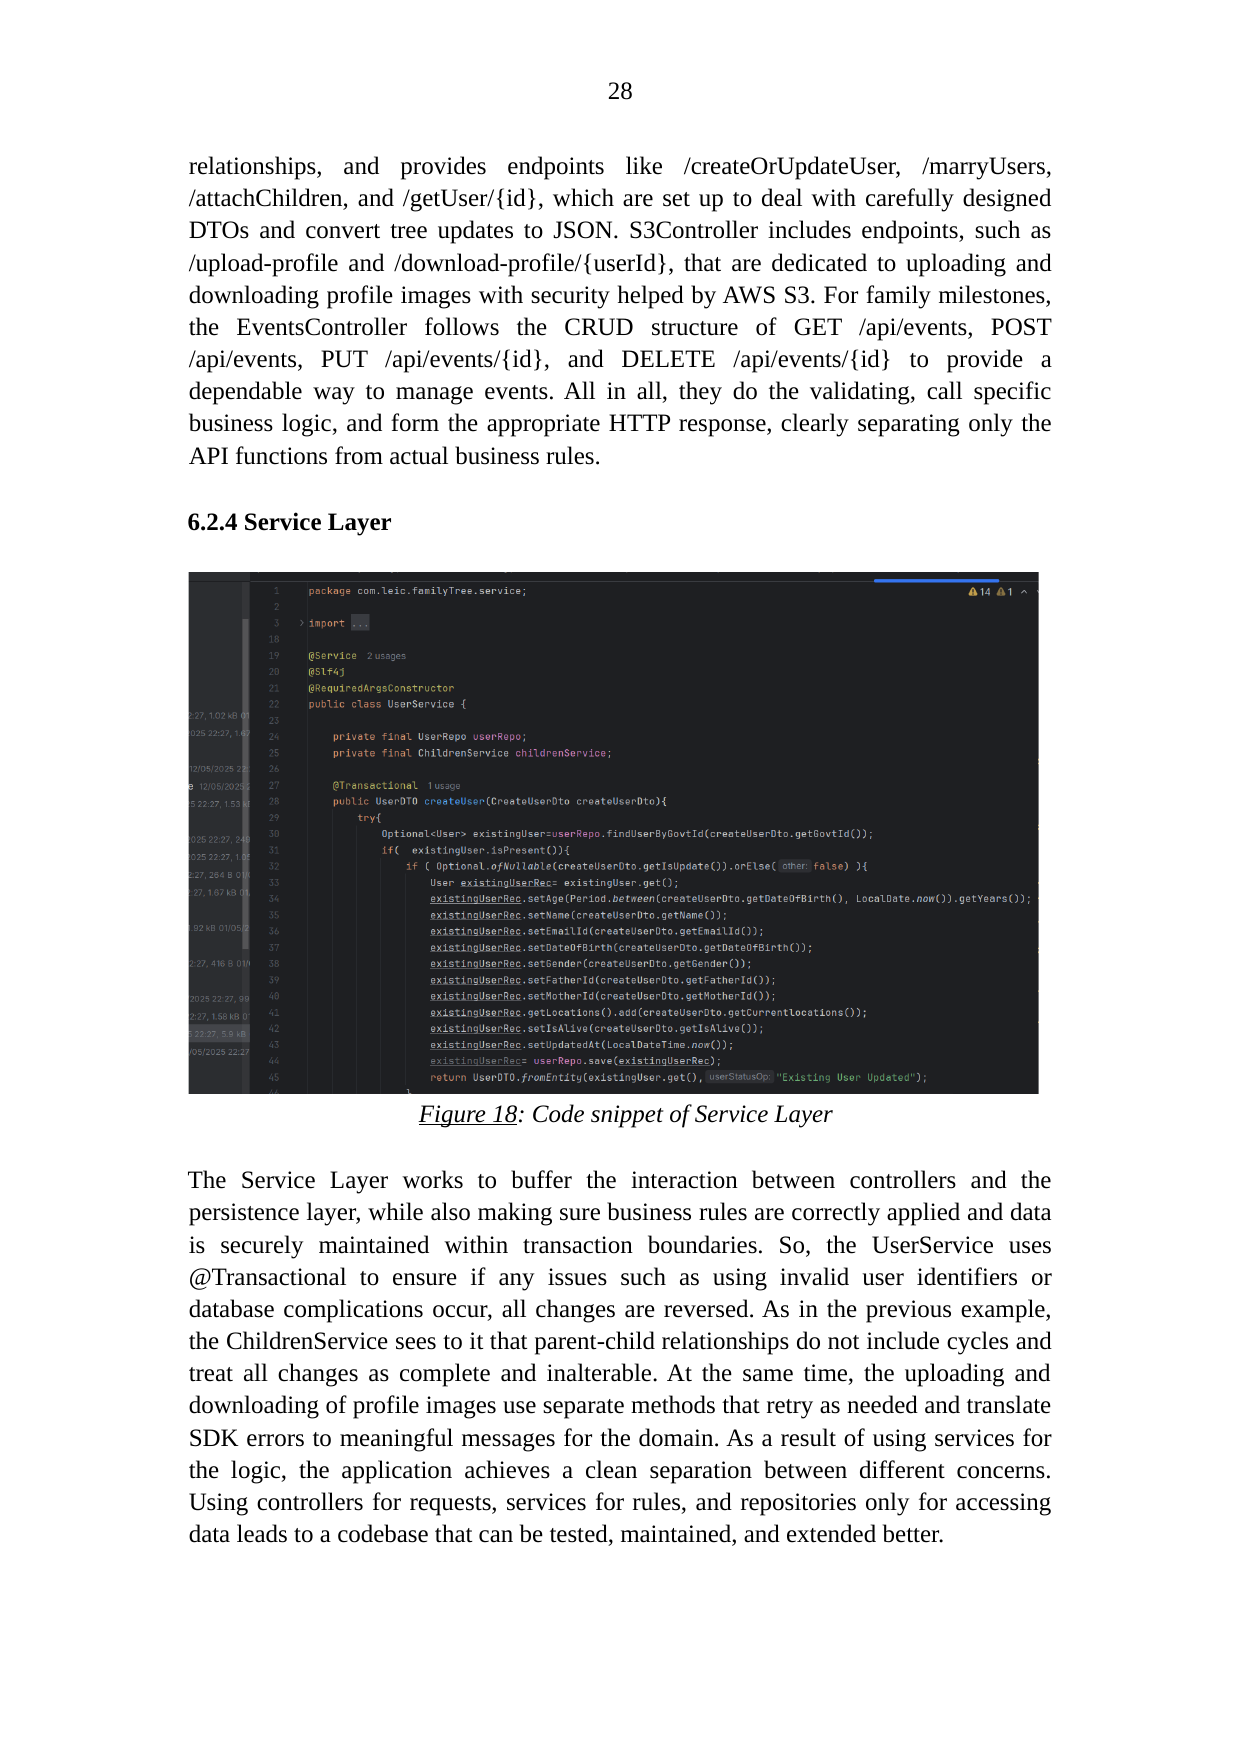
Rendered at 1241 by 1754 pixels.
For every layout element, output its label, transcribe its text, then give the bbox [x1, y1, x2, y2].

text Figure 18: Code snippet of Service Layer [187, 1099, 1053, 1127]
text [187, 151, 1053, 469]
text The Service Layer works to buffer the interaction between controllers and the persistence layer, while also making sure business rules are correctly applied and data is securely maintained within transaction boundaries. So, the UserService uses @Transactional to ensure if any issues such as using invalid user identifiers or database complications occur, all changes are reversed. As in the previous example, the ChildrenService sees to it that parent-child relationships do not include cycles and treat all changes as complete and inalterable. At the same time, the uploading and downloading of profile images use separate methods that retry as needed and translate SDK errors to meaningful messages for the domain. As a result of using services for the logic, the application achieves a clean separation between different concerns. Using controllers for requests, services for rules, and repositories only for accessing data leads to a codebase that can be tested, maintained, and extended better. [187, 1165, 1053, 1548]
text 6.2.4 Service Layer [187, 507, 1053, 536]
picture [188, 572, 1039, 1094]
